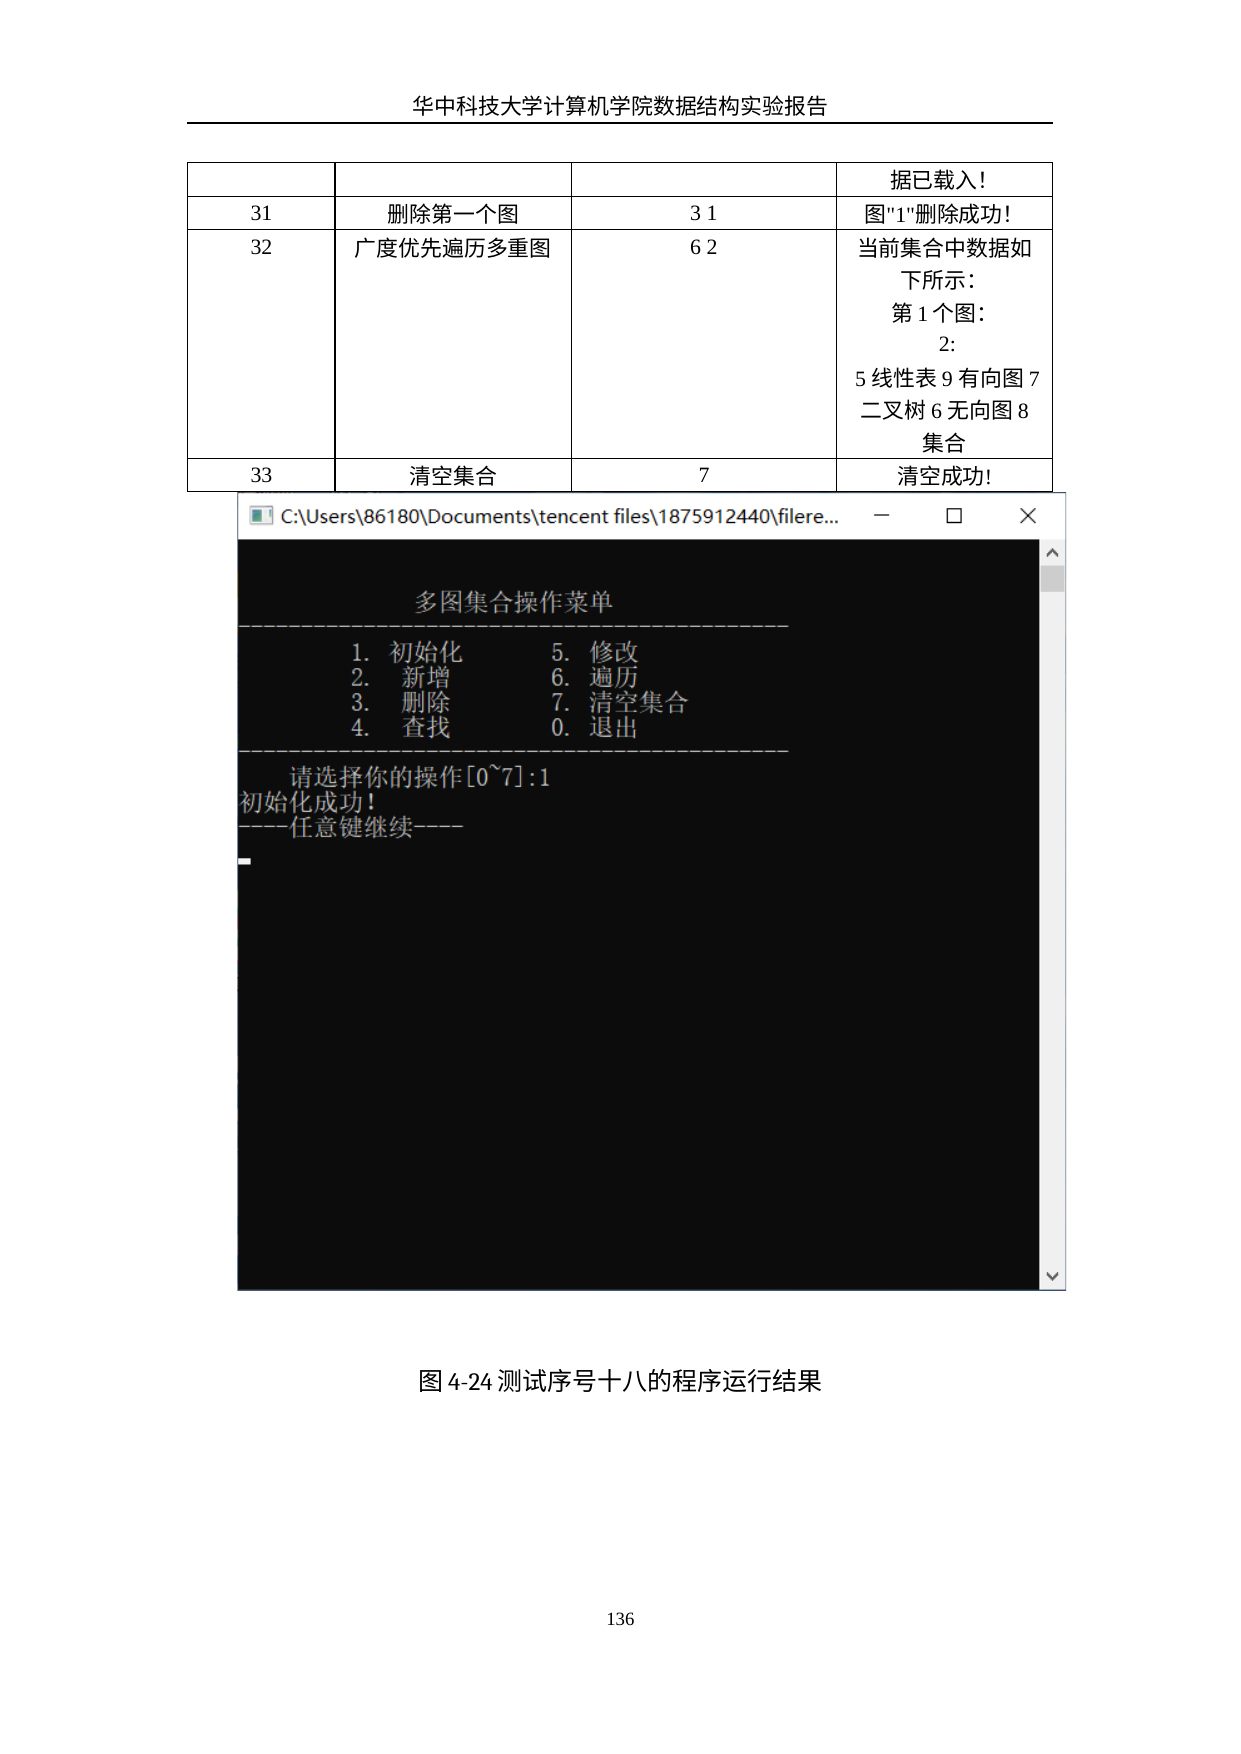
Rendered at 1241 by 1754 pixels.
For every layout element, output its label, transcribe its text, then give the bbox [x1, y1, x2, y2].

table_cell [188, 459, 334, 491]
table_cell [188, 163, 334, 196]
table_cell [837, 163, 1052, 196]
text 图4-24测试序号十八的程序运行结果 [187, 1347, 1053, 1412]
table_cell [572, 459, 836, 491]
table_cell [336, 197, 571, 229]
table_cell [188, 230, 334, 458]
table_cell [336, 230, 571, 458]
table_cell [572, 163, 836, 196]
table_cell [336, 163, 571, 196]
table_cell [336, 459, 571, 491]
picture [237, 492, 1067, 1291]
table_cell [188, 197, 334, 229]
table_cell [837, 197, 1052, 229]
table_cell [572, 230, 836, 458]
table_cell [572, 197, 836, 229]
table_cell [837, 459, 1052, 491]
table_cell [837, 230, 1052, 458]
